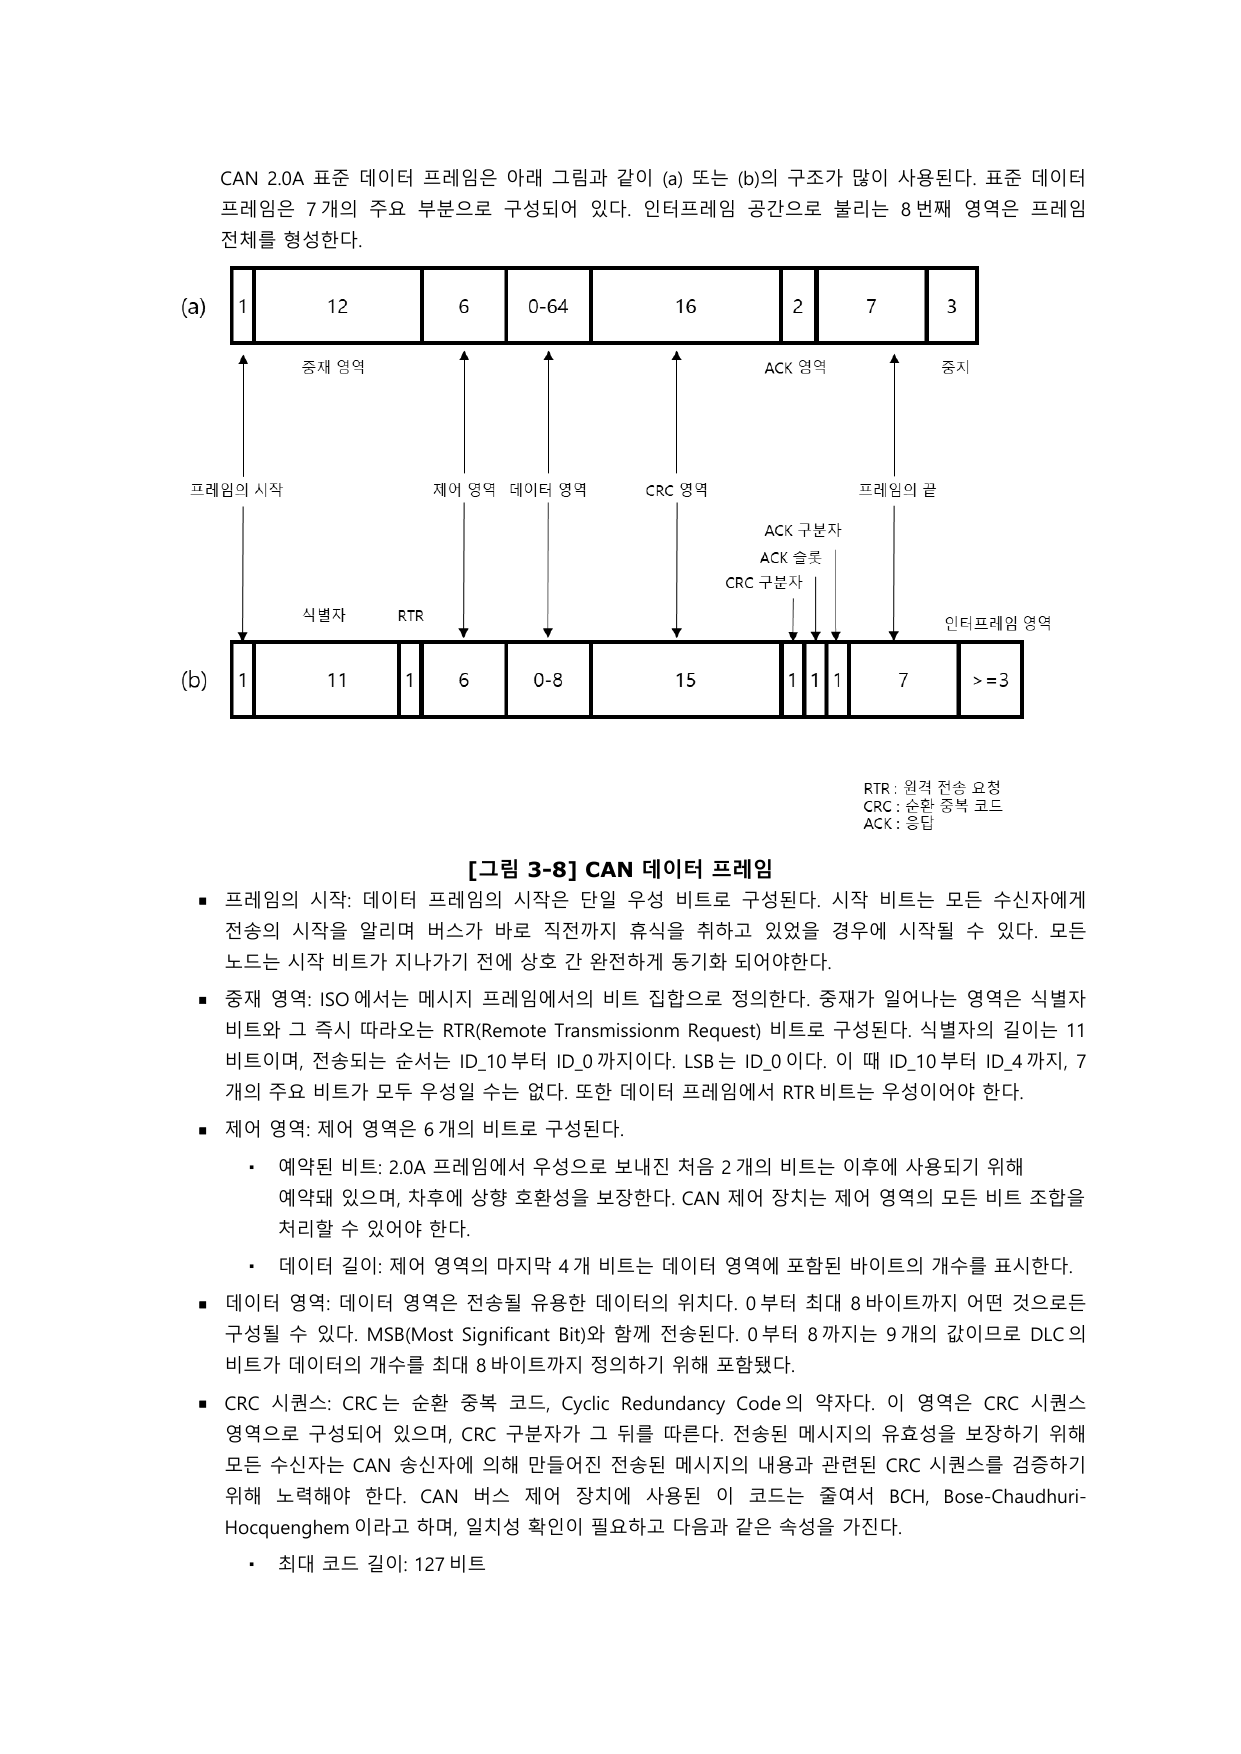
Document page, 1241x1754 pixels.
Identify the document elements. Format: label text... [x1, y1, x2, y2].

picture [166, 266, 1074, 841]
list 중재 영역: ISO에서는 메시지 프레임에서의 비트 집합으로 정의한다. 중재가 일어나는 영역은 식별자 비트와 그 즉시 따라오는 RTR(Remote Transmissionm Request) 비트로 구성된다. 식별자의 길이는 11비트이며, 전송되는 순서는 ID_10부터 ID_0까지이다. LSB는 ID_0이다. 이 때 ID_10부터 ID_4까지, 7개의 주요 비트가 모두 우성일 수는 없다. 또한 데이터 프레임에서 RTR비트는 우성이어야 한다. [198, 986, 1087, 1104]
list 데이터 길이: 제어 영역의 마지막 4개 비트는 데이터 영역에 포함된 바이트의 개수를 표시한다. [248, 1253, 1087, 1278]
list 최대 코드 길이: 127비트 [248, 1551, 1087, 1576]
text [그림 3-8] CAN 데이터 프레임 [153, 855, 1087, 882]
list CRC 시퀀스: CRC는 순환 중복 코드, Cyclic Redundancy Code의 약자다. 이 영역은 CRC 시퀀스 영역으로 구성되어 있으며, CRC 구분자가 그 뒤를 따른다. 전송된 메시지의 유효성을 보장하기 위해 모든 수신자는 CAN 송신자에 의해 만들어진 전송된 메시지의 내용과 관련된 CRC 시퀀스를 검증하기 위해 노력해야 한다. CAN 버스 제어 장치에 사용된 이 코드는 줄여서 BCH, Bose-Chaudhuri-Hocquenghem이라고 하며, 일치성 확인이 필요하고 다음과 같은 속성을 가진다. [198, 1390, 1087, 1539]
list 데이터 영역: 데이터 영역은 전송될 유용한 데이터의 위치다. 0부터 최대 8바이트까지 어떤 것으로든 구성될 수 있다. MSB(Most Significant Bit)와 함께 전송된다. 0부터 8까지는 9개의 값이므로 DLC의 비트가 데이터의 개수를 최대 8바이트까지 정의하기 위해 포함됐다. [198, 1290, 1087, 1377]
list 프레임의 시작: 데이터 프레임의 시작은 단일 우성 비트로 구성된다. 시작 비트는 모든 수신자에게 전송의 시작을 알리며 버스가 바로 직전까지 휴식을 취하고 있었을 경우에 시작될 수 있다. 모든 노드는 시작 비트가 지나가기 전에 상호 간 완전하게 동기화 되어야한다. [198, 887, 1087, 973]
text CAN 2.0A 표준 데이터 프레임은 아래 그림과 같이 (a) 또는 (b)의 구조가 많이 사용된다. 표준 데이터 프레임은 7개의 주요 부분으로 구성되어 있다. 인터프레임 공간으로 불리는 8번째 영역은 프레임 전체를 형성한다. [220, 165, 1087, 252]
list 예약된 비트: 2.0A 프레임에서 우성으로 보내진 처음 2개의 비트는 이후에 사용되기 위해 예약돼 있으며, 차후에 상향 호환성을 보장한다. CAN 제어 장치는 제어 영역의 모든 비트 조합을 처리할 수 있어야 한다. [248, 1154, 1087, 1241]
list 제어 영역: 제어 영역은 6개의 비트로 구성된다. [198, 1116, 1087, 1141]
